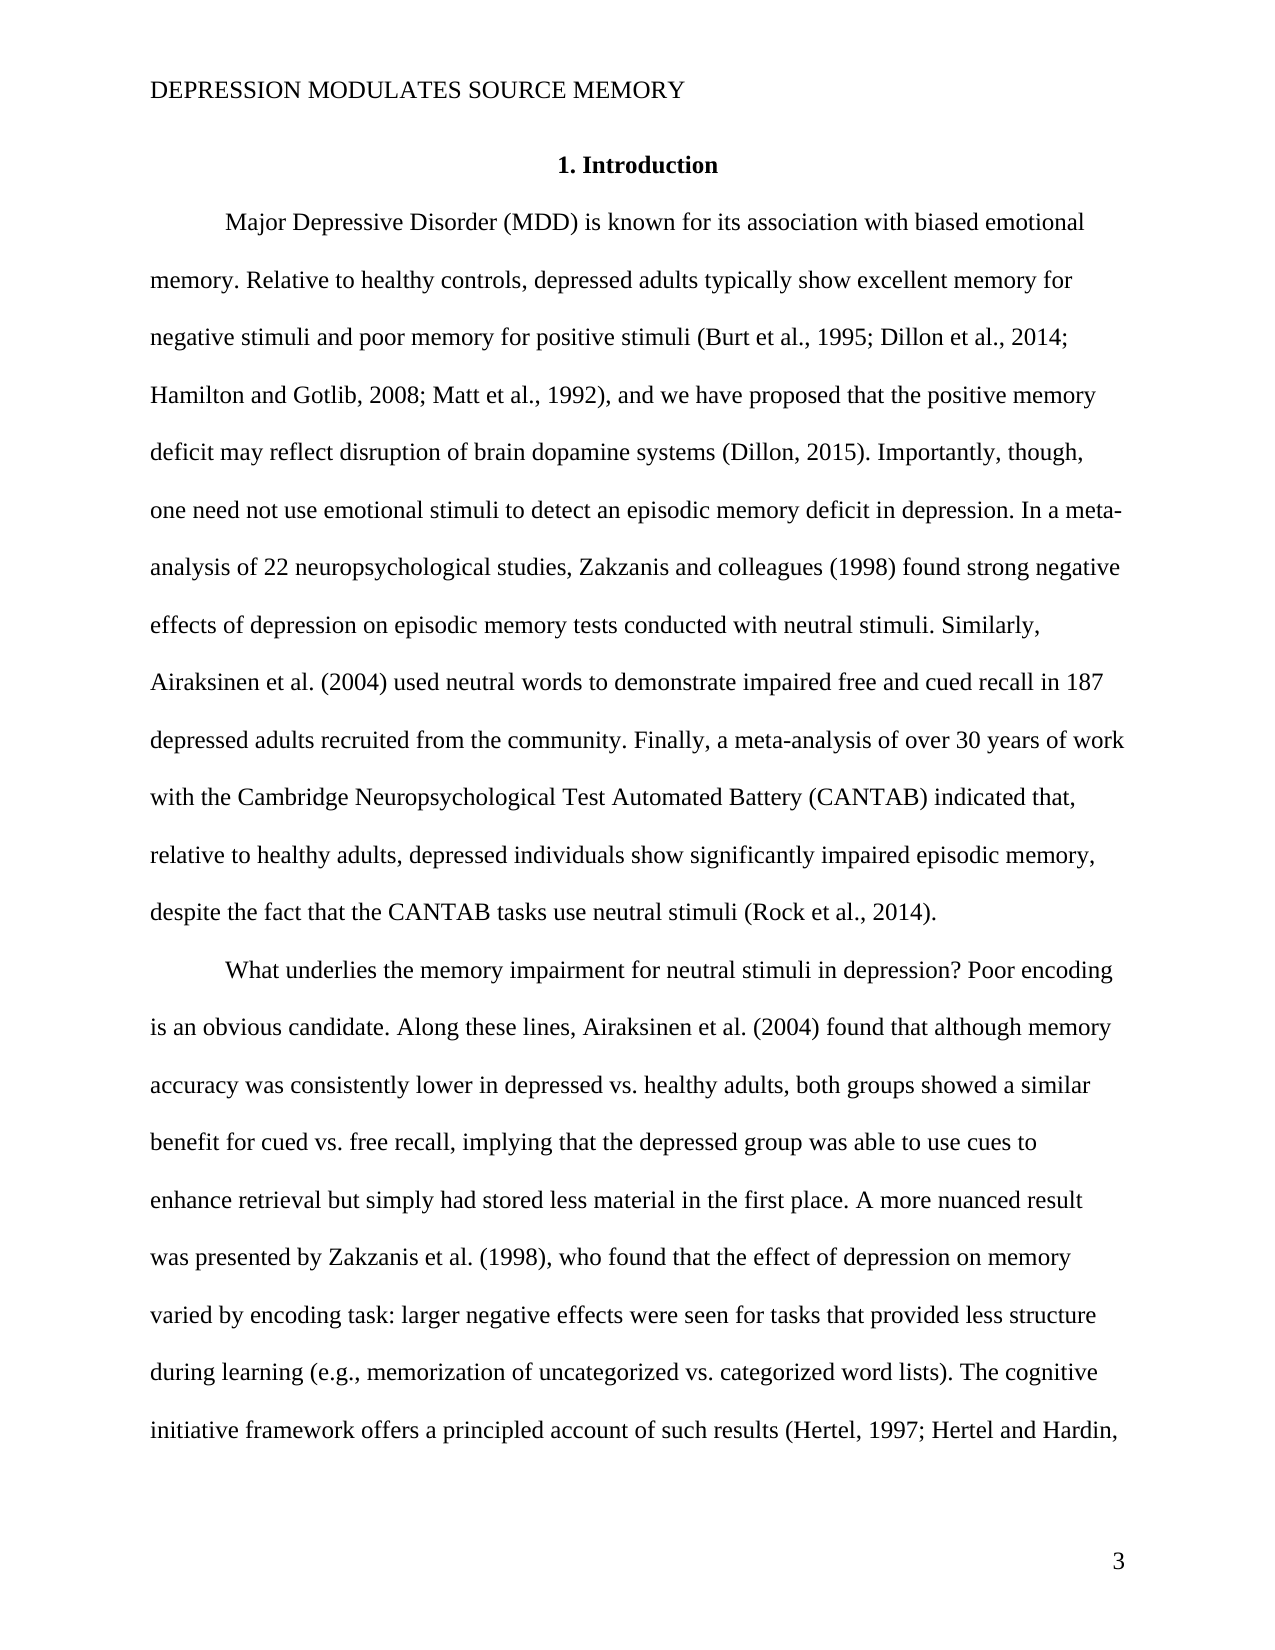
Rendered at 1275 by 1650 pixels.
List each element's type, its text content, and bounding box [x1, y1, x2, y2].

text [150, 955, 1125, 1444]
text 1. Introduction [150, 150, 1125, 179]
text Major Depressive Disorder (MDD) is known for its association with biased emotional memory. Relative to healthy controls, depressed adults typically show excellent memory for negative stimuli and poor memory for positive stimuli (Burt et al., 1995; Dillon et al., 2014; Hamilton and Gotlib, 2008; Matt et al., 1992), and we have proposed that the positive memory deficit may reflect disruption of brain dopamine systems (Dillon, 2015). Importantly, though, one need not use emotional stimuli to detect an episodic memory deficit in depression. In a meta-analysis of 22 neuropsychological studies, Zakzanis and colleagues (1998) found strong negative effects of depression on episodic memory tests conducted with neutral stimuli. Similarly, Airaksinen et al. (2004) used neutral words to demonstrate impaired free and cued recall in 187 depressed adults recruited from the community. Finally, a meta-analysis of over 30 years of work with the Cambridge Neuropsychological Test Automated Battery (CANTAB) indicated that, relative to healthy adults, depressed individuals show significantly impaired episodic memory, despite the fact that the CANTAB tasks use neutral stimuli (Rock et al., 2014). [150, 207, 1125, 926]
